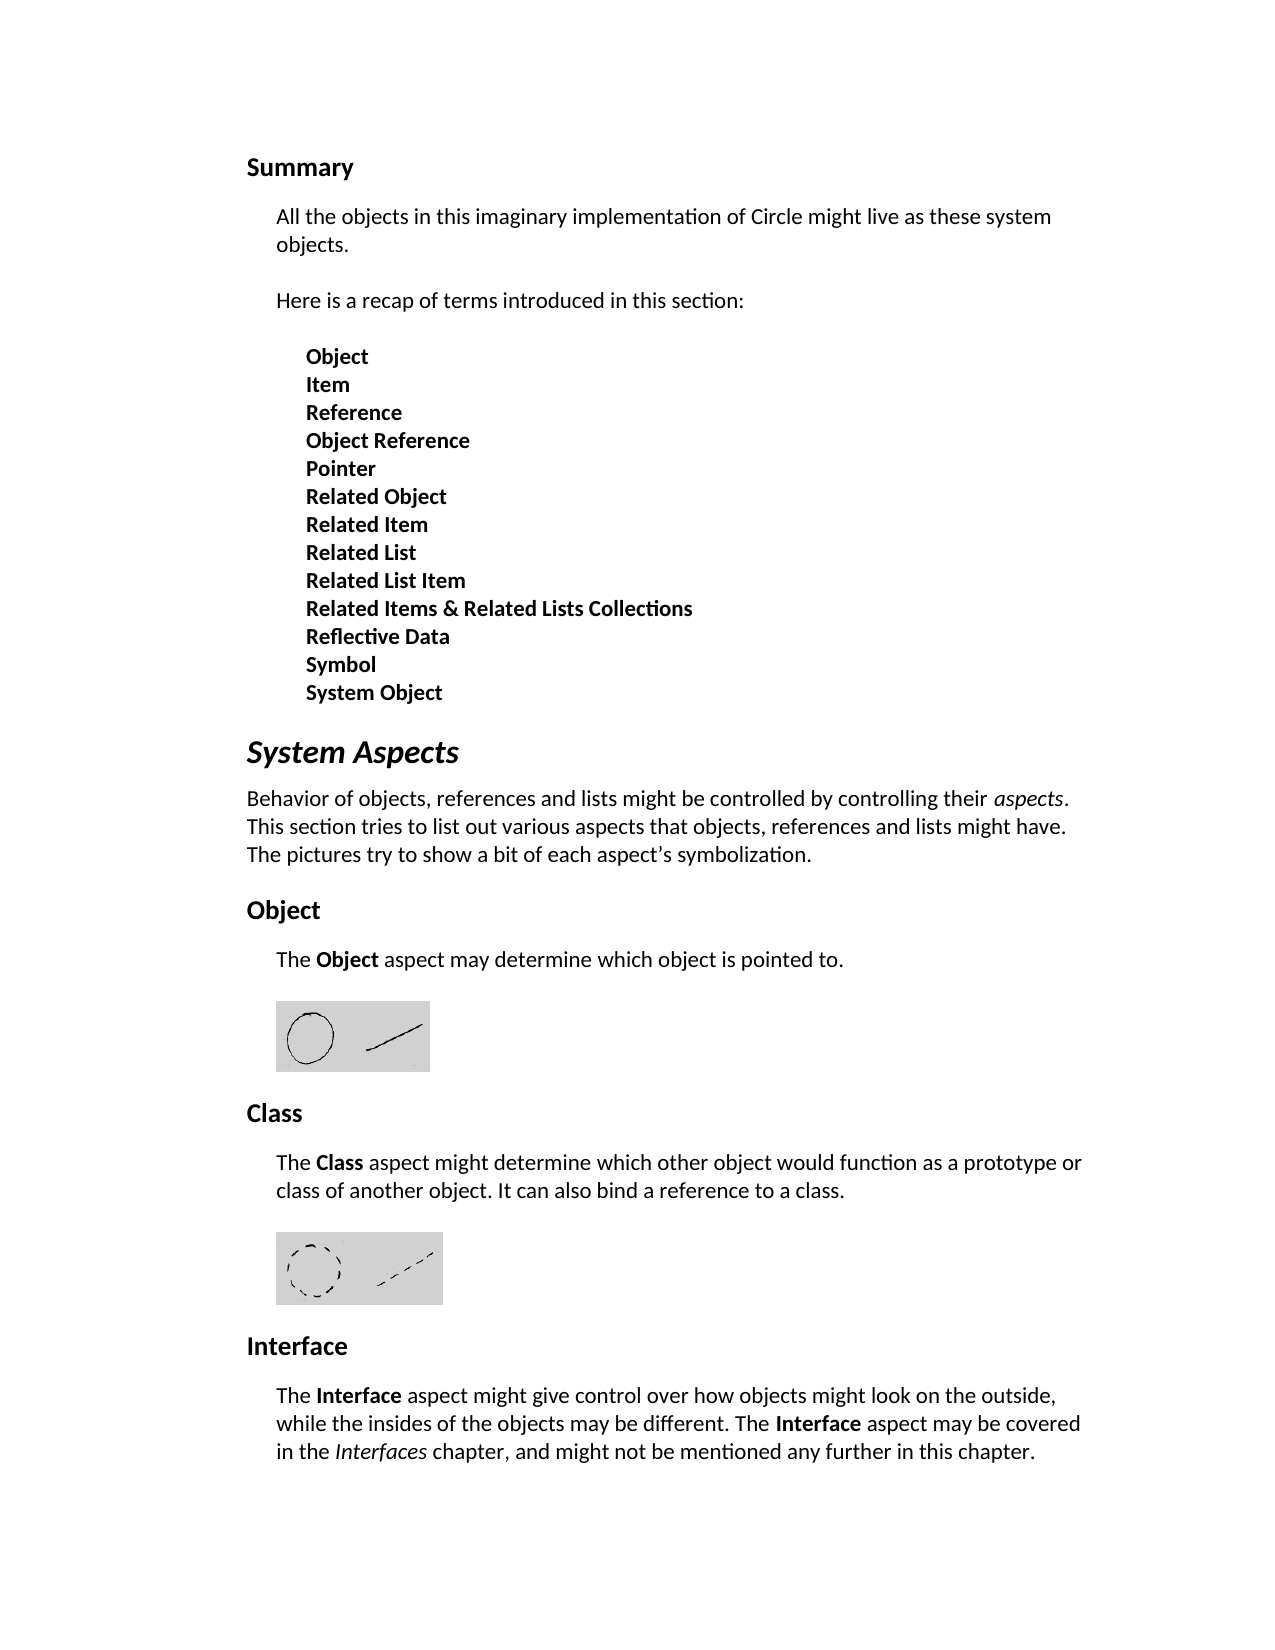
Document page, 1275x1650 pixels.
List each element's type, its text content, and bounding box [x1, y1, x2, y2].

text The Interface aspect might give control over how objects might look on the outside, while the insides of the objects may be different. The Interface aspect may be covered in the Interfaces chapter, and might not be mentioned any further in this chapter. [276, 1381, 1087, 1465]
text System Object [306, 678, 1087, 706]
text Related List Item [306, 566, 1087, 594]
text Reflective Data [306, 622, 1087, 650]
text All the objects in this imaginary implementation of Circle might live as these system objects. [276, 202, 1087, 258]
subtitle Summary [247, 150, 1087, 183]
text Pointer [306, 454, 1087, 482]
text Symbol [306, 650, 1087, 678]
text Object [306, 342, 1087, 370]
text Related Object [306, 482, 1087, 510]
subtitle System Aspects [247, 731, 1087, 772]
text Here is a recap of terms introduced in this section: [276, 286, 1087, 314]
text Related List [306, 538, 1087, 566]
picture [276, 1232, 443, 1305]
text Reference [306, 398, 1087, 426]
subtitle Class [247, 1097, 1087, 1130]
text Item [306, 370, 1087, 398]
text The Object aspect may determine which object is pointed to. [276, 945, 1087, 973]
text Object Reference [306, 426, 1087, 454]
subtitle Interface [247, 1329, 1087, 1362]
picture [276, 1001, 431, 1072]
text The Class aspect might determine which other object would function as a prototype or class of another object. It can also bind a reference to a class. [276, 1148, 1087, 1204]
text Related Item [306, 510, 1087, 538]
subtitle Object [247, 893, 1087, 926]
text Behavior of objects, references and lists might be controlled by controlling their aspects. This section tries to list out various aspects that objects, references and lists might have. The pictures try to show a bit of each aspect’s symbolization. [247, 784, 1087, 868]
text Related Items & Related Lists Collections [306, 594, 1087, 622]
